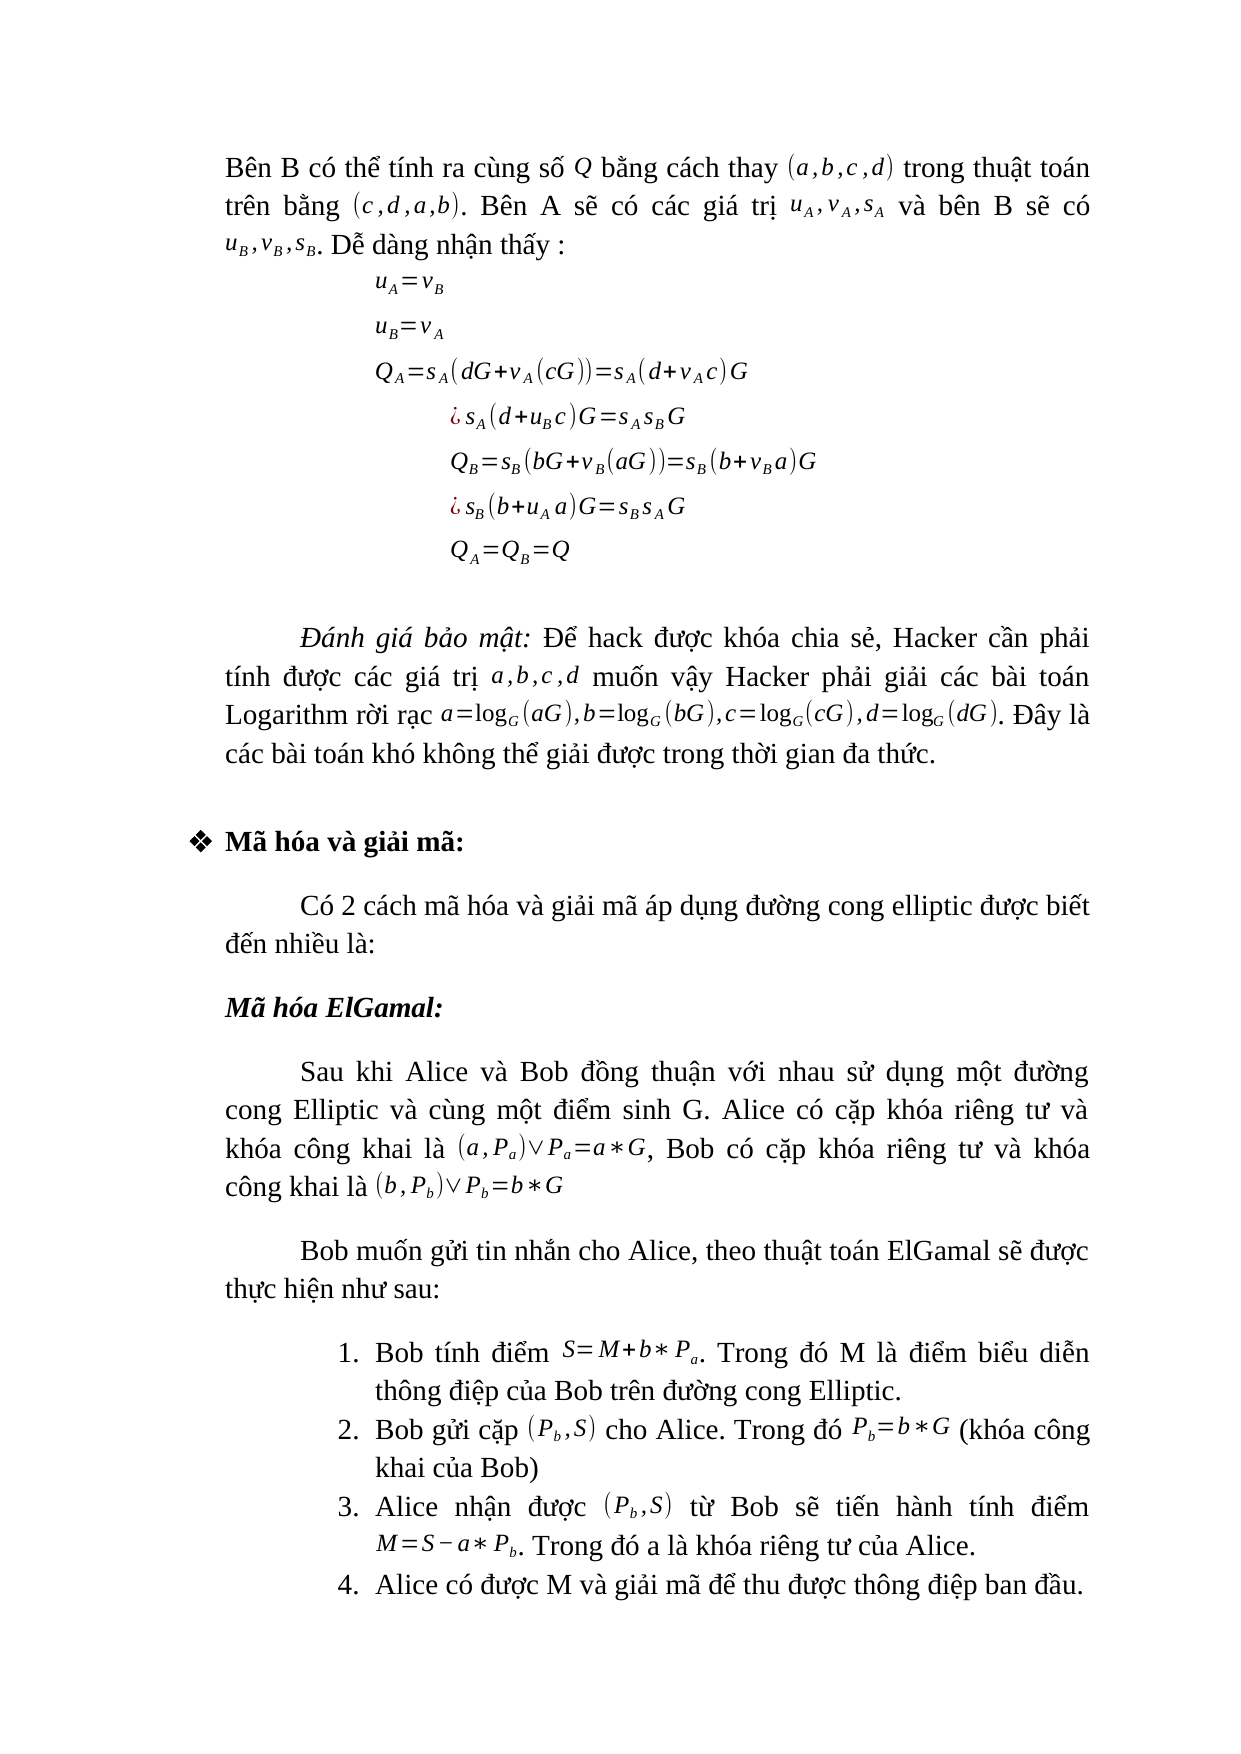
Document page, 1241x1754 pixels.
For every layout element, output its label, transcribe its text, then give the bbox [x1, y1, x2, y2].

text Bên B có thể tính ra cùng số bằng cách thay trong thuật toán trên bằng . Bên A sẽ có các giá trị và bên B sẽ có . Dễ dàng nhận thấy : [225, 150, 1090, 262]
text Mã hóa ElGamal: [150, 990, 1090, 1024]
text Sau khi Alice và Bob đồng thuận với nhau sử dụng một đường cong Elliptic và cùng một điểm sinh G. Alice có cặp khóa riêng tư và khóa công khai là , Bob có cặp khóa riêng tư và khóa công khai là [225, 1054, 1090, 1203]
list Bob tính điểm . Trong đó M là điểm biểu diễn thông điệp của Bob trên đường cong Elliptic. [337, 1335, 1090, 1407]
list Alice nhận được từ Bob sẽ tiến hành tính điểm . Trong đó a là khóa riêng tư của Alice. [337, 1489, 1090, 1562]
list Alice có được M và giải mã để thu được thông điệp ban đầu. [337, 1567, 1090, 1601]
text Bob muốn gửi tin nhắn cho Alice, theo thuật toán ElGamal sẽ được thực hiện như sau: [225, 1233, 1090, 1305]
list Bob gửi cặp cho Alice. Trong đó (khóa công khai của Bob) [337, 1412, 1090, 1484]
text Có 2 cách mã hóa và giải mã áp dụng đường cong elliptic được biết đến nhiều là: [225, 888, 1090, 960]
list Mã hóa và giải mã: [187, 824, 1090, 858]
text Đánh giá bảo mật: Để hack được khóa chia sẻ, Hacker cần phải tính được các giá trị muốn vậy Hacker phải giải các bài toán Logarithm rời rạc . Đây là các bài toán khó không thể giải được trong thời gian đa thức. [225, 620, 1090, 769]
